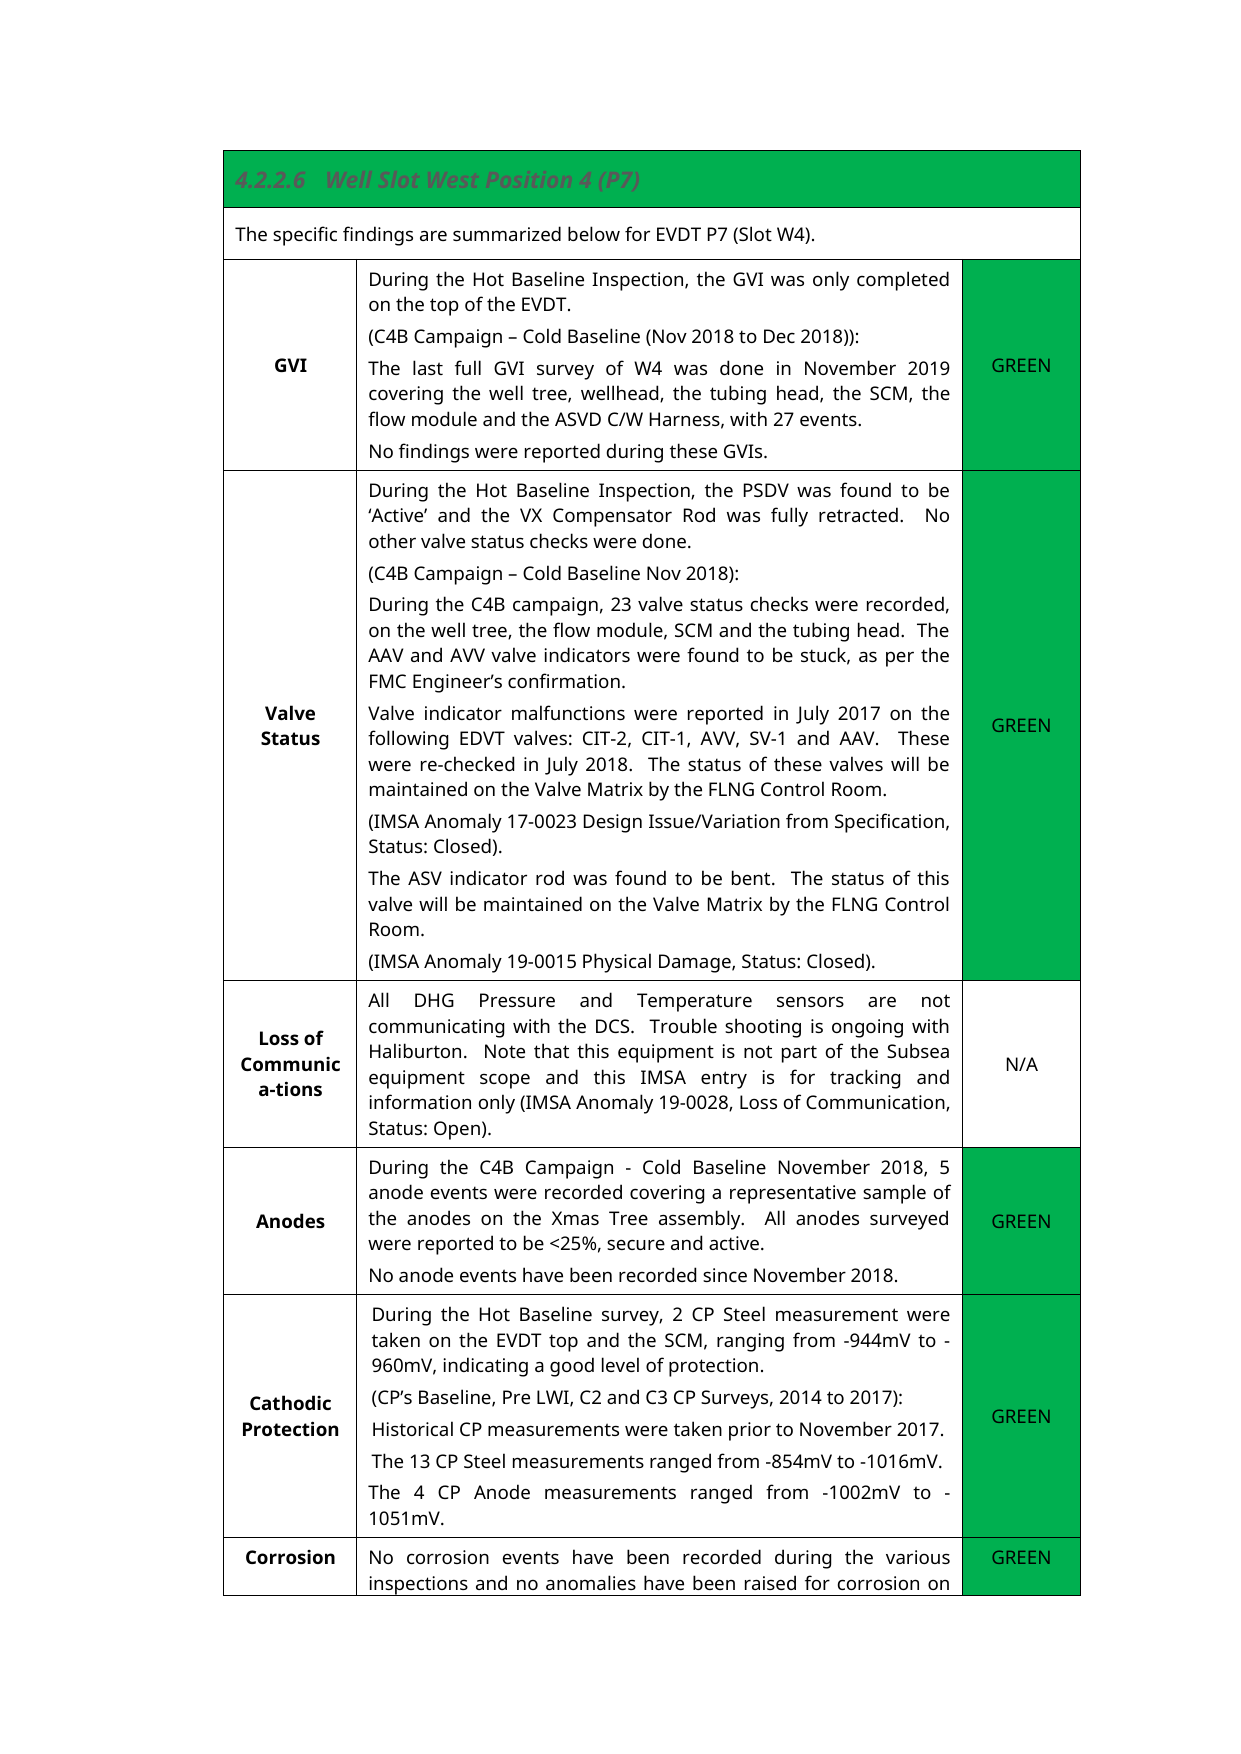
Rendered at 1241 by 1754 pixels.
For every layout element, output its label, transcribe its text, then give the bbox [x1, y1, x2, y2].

table_cell GREEN [963, 1295, 1080, 1537]
table_cell During the Hot Baseline survey, 2 CP Steel measurement were taken on the EVDT top and the SCM, ranging from -944mV to -960mV, indicating a good level of protection. (CP’s Baseline, Pre LWI, C2 and C3 CP Surveys, 2014 to 2017): Historical CP measurements were taken prior to November 2017. The 13 CP Steel measurements ranged from -854mV to -1016mV. The 4 CP Anode measurements ranged from -1002mV to -1051mV. [357, 1295, 962, 1537]
table_cell During the Hot Baseline Inspection, the PSDV was found to be ‘Active’ and the VX Compensator Rod was fully retracted. No other valve status checks were done. (C4B Campaign – Cold Baseline Nov 2018): During the C4B campaign, 23 valve status checks were recorded, on the well tree, the flow module, SCM and the tubing head. The AAV and AVV valve indicators were found to be stuck, as per the FMC Engineer’s confirmation. Valve indicator malfunctions were reported in July 2017 on the following EDVT valves: CIT-2, CIT-1, AVV, SV-1 and AAV. These were re-checked in July 2018. The status of these valves will be maintained on the Valve Matrix by the FLNG Control Room. (IMSA Anomaly 17-0023 Design Issue/Variation from Specification, Status: Closed). The ASV indicator rod was found to be bent. The status of this valve will be maintained on the Valve Matrix by the FLNG Control Room. (IMSA Anomaly 19-0015 Physical Damage, Status: Closed). [357, 471, 962, 980]
table_cell GREEN [963, 1148, 1080, 1294]
table_cell Corrosion [224, 1538, 356, 1595]
table_cell The specific findings are summarized below for EVDT P7 (Slot W4). [224, 208, 1080, 259]
table_cell Valve Status [224, 471, 356, 980]
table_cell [357, 1538, 962, 1595]
table_cell GREEN [963, 1538, 1080, 1595]
table_cell During the C4B Campaign - Cold Baseline November 2018, 5 anode events were recorded covering a representative sample of the anodes on the Xmas Tree assembly. All anodes surveyed were reported to be <25%, secure and active. No anode events have been recorded since November 2018. [357, 1148, 962, 1294]
table_cell Well Slot West Position 4 (P7) [224, 151, 1080, 207]
table_cell Loss of Communica-tions [224, 981, 356, 1147]
table_cell During the Hot Baseline Inspection, the GVI was only completed on the top of the EVDT. (C4B Campaign – Cold Baseline (Nov 2018 to Dec 2018)): The last full GVI survey of W4 was done in November 2019 covering the well tree, wellhead, the tubing head, the SCM, the flow module and the ASVD C/W Harness, with 27 events. No findings were reported during these GVIs. [357, 260, 962, 470]
table_cell Cathodic Protection [224, 1295, 356, 1537]
table_cell All DHG Pressure and Temperature sensors are not communicating with the DCS. Trouble shooting is ongoing with Haliburton. Note that this equipment is not part of the Subsea equipment scope and this IMSA entry is for tracking and information only (IMSA Anomaly 19-0028, Loss of Communication, Status: Open). [357, 981, 962, 1147]
table_cell Anodes [224, 1148, 356, 1294]
table_cell GREEN [963, 260, 1080, 470]
table_cell N/A [963, 981, 1080, 1147]
table_cell GREEN [963, 471, 1080, 980]
table_cell GVI [224, 260, 356, 470]
